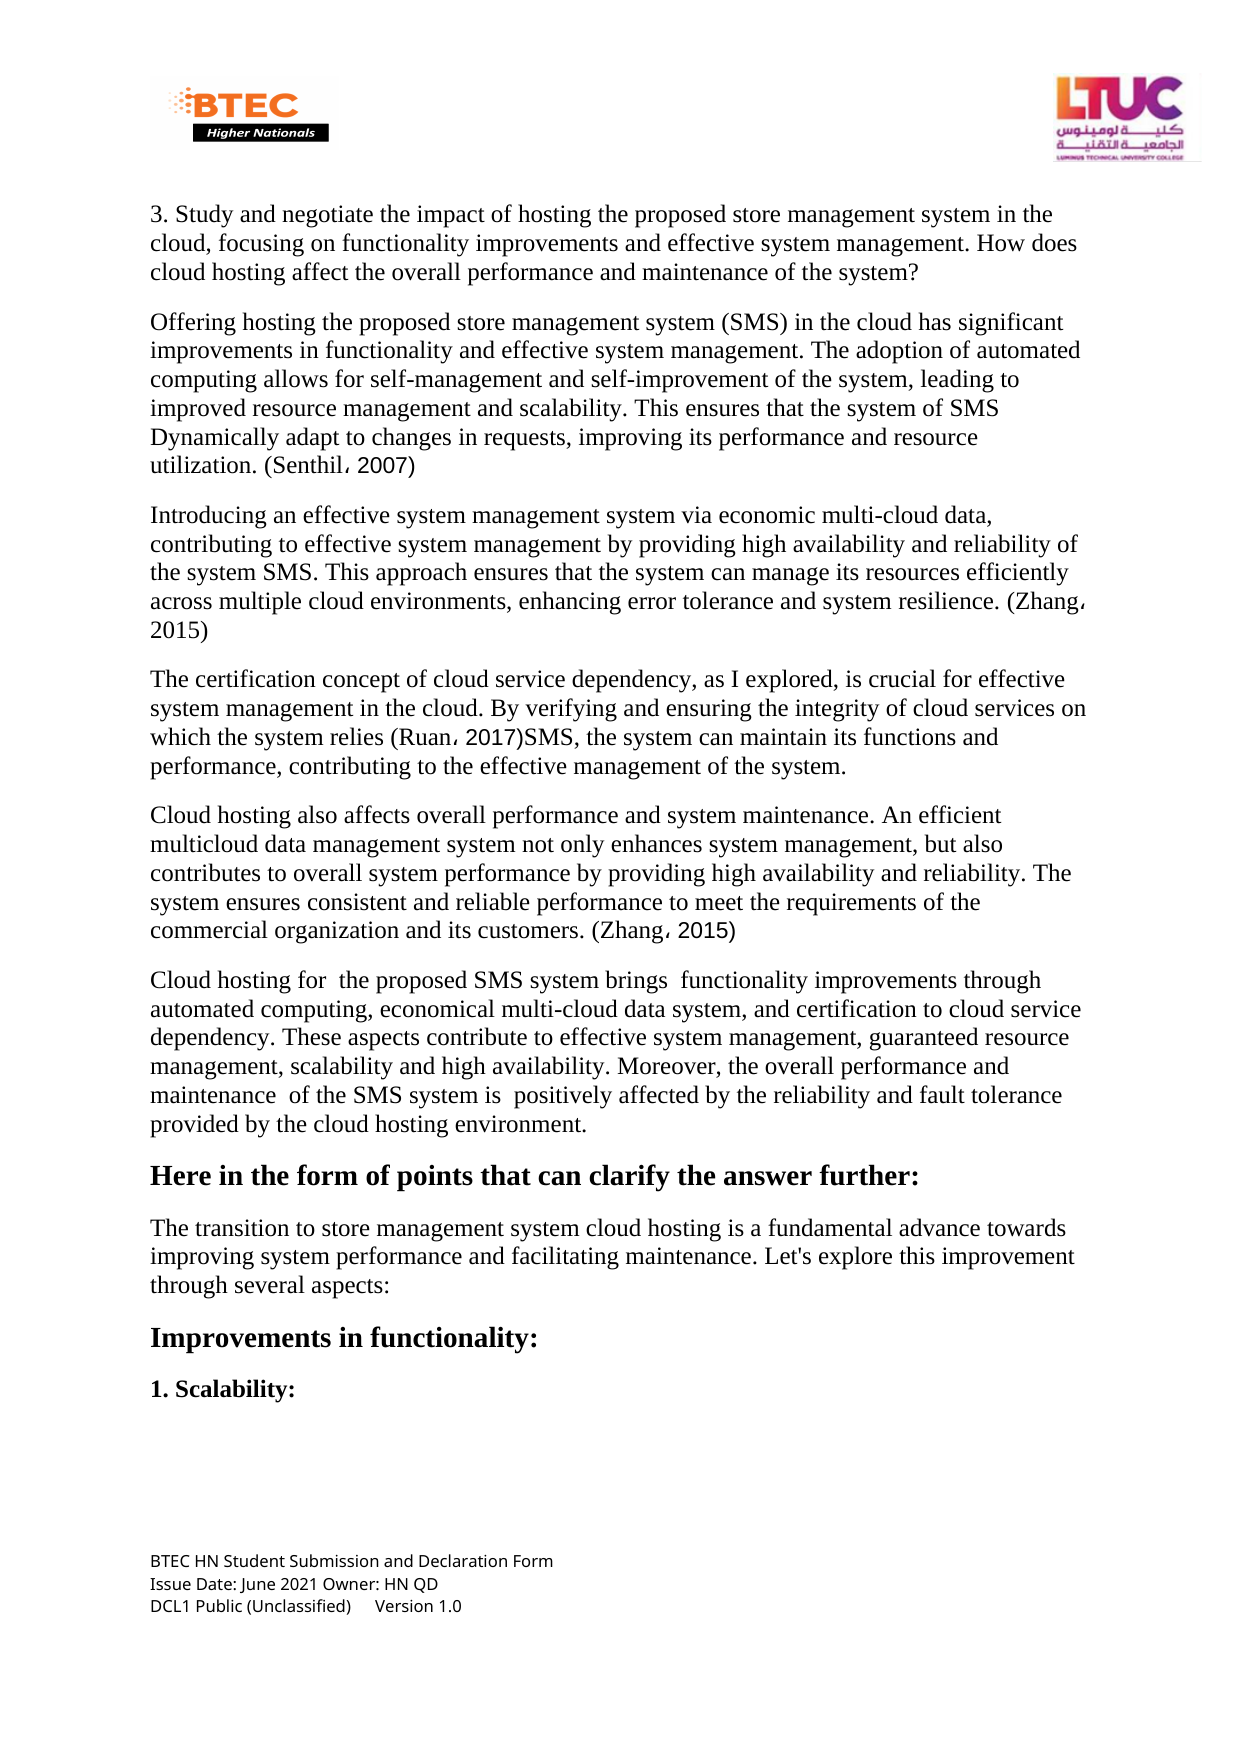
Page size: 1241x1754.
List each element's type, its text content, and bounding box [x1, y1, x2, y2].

text Cloud hosting also affects overall performance and system maintenance. An efficient multicloud data management system not only enhances system management, but also contributes to overall system performance by providing high availability and reliability. The system ensures consistent and reliable performance to meet the requirements of the commercial organization and its customers. [150, 800, 1090, 944]
text 1. Scalability: [150, 1374, 1090, 1403]
text 3. Study and negotiate the impact of hosting the proposed store management system in the cloud, focusing on functionality improvements and effective system management. How does cloud hosting affect the overall performance and maintenance of the system? [150, 199, 1090, 286]
text Cloud hosting for the proposed SMS system brings functionality improvements through automated computing, economical multi-cloud data system, and certification to cloud service dependency. These aspects contribute to effective system management, guaranteed resource management, scalability and high availability. Moreover, the overall performance and maintenance of the SMS system is positively affected by the reliability and fault tolerance provided by the cloud hosting environment. [150, 965, 1090, 1137]
text Improvements in functionality: [150, 1320, 1090, 1353]
text Offering hosting the proposed store management system (SMS) in the cloud has significant improvements in functionality and effective system management. The adoption of automated computing allows for self-management and self-improvement of the system, leading to improved resource management and scalability. This ensures that the system of SMS Dynamically adapt to changes in requests, improving its performance and resource utilization. [150, 307, 1090, 479]
text Introducing an effective system management system via economic multi-cloud data, contributing to effective system management by providing high availability and reliability of the system SMS. This approach ensures that the system can manage its resources efficiently across multiple cloud environments, enhancing error tolerance and system resilience. [150, 500, 1090, 644]
text Here in the form of points that can clarify the answer further: [150, 1158, 1090, 1192]
text The certification concept of cloud service dependency, as I explored, is crucial for effective system management in the cloud. By verifying and ensuring the integrity of cloud services on which the system relies SMS, the system can maintain its functions and performance, contributing to the effective management of the system. [150, 664, 1090, 779]
text The transition to store management system cloud hosting is a fundamental advance towards improving system performance and facilitating maintenance. Let's explore this improvement through several aspects: [150, 1213, 1090, 1299]
picture [1053, 73, 1202, 163]
picture [150, 76, 339, 150]
